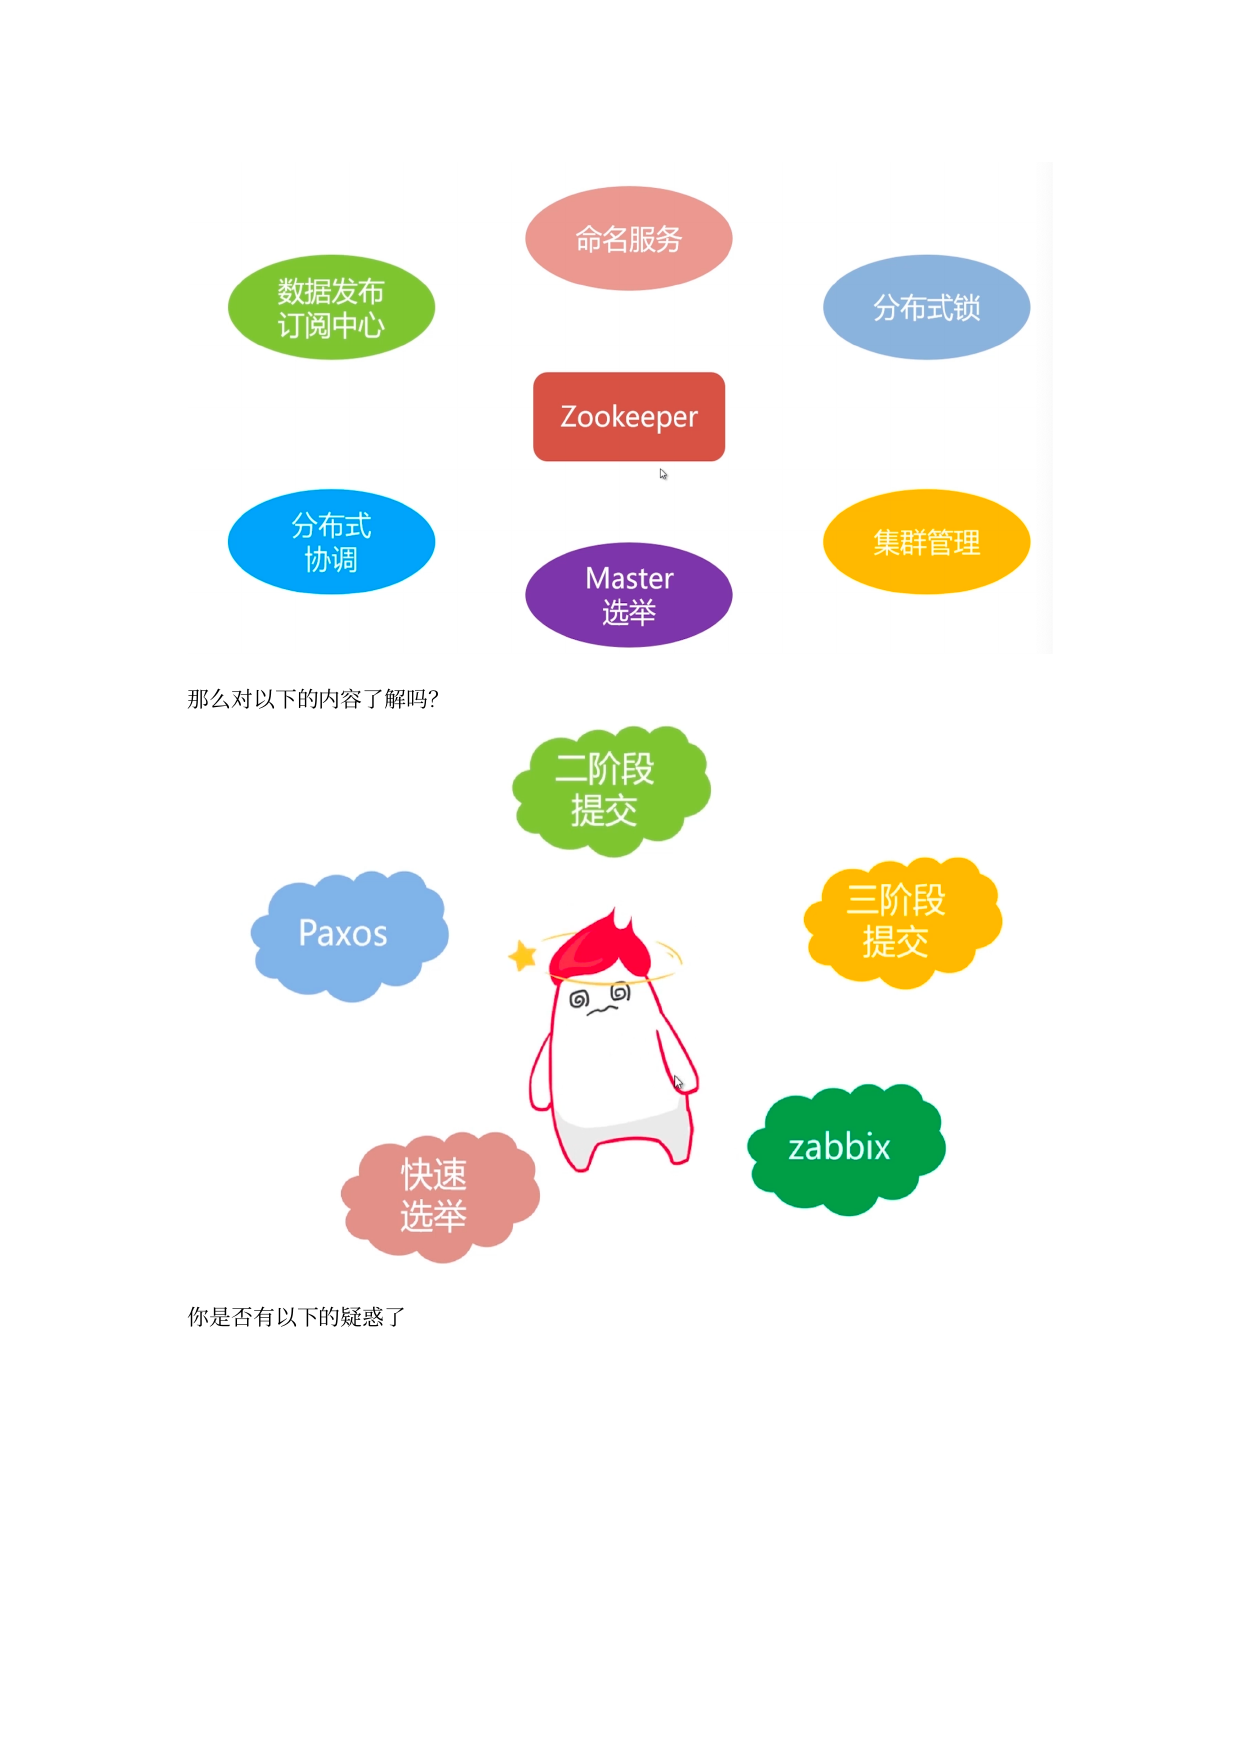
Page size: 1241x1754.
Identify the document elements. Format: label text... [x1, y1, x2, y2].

text 你是否有以下的疑惑了 [187, 1299, 1053, 1332]
text 那么对以下的内容了解吗？ [187, 682, 1053, 714]
picture [187, 714, 1053, 1279]
picture [187, 162, 1053, 654]
